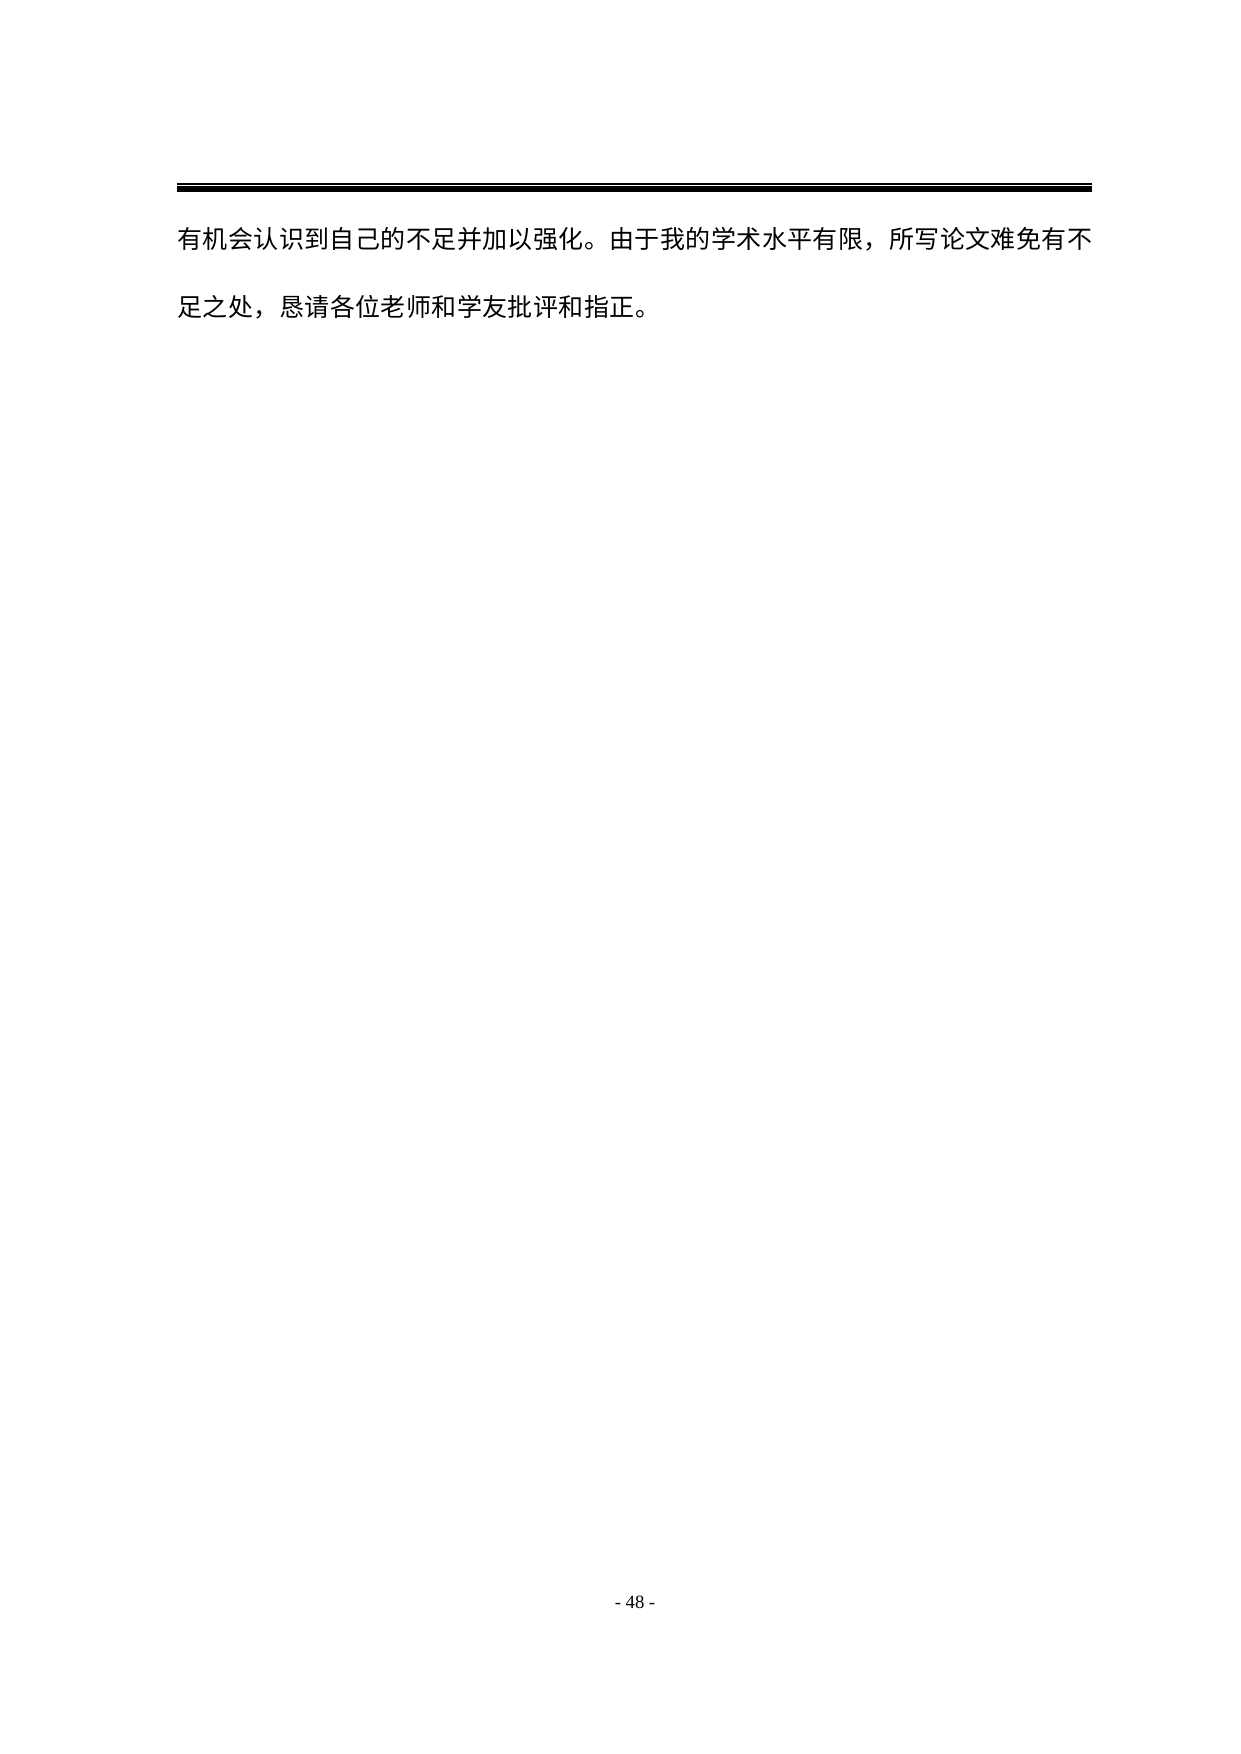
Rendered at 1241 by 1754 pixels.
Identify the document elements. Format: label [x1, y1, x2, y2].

text [177, 203, 1092, 339]
